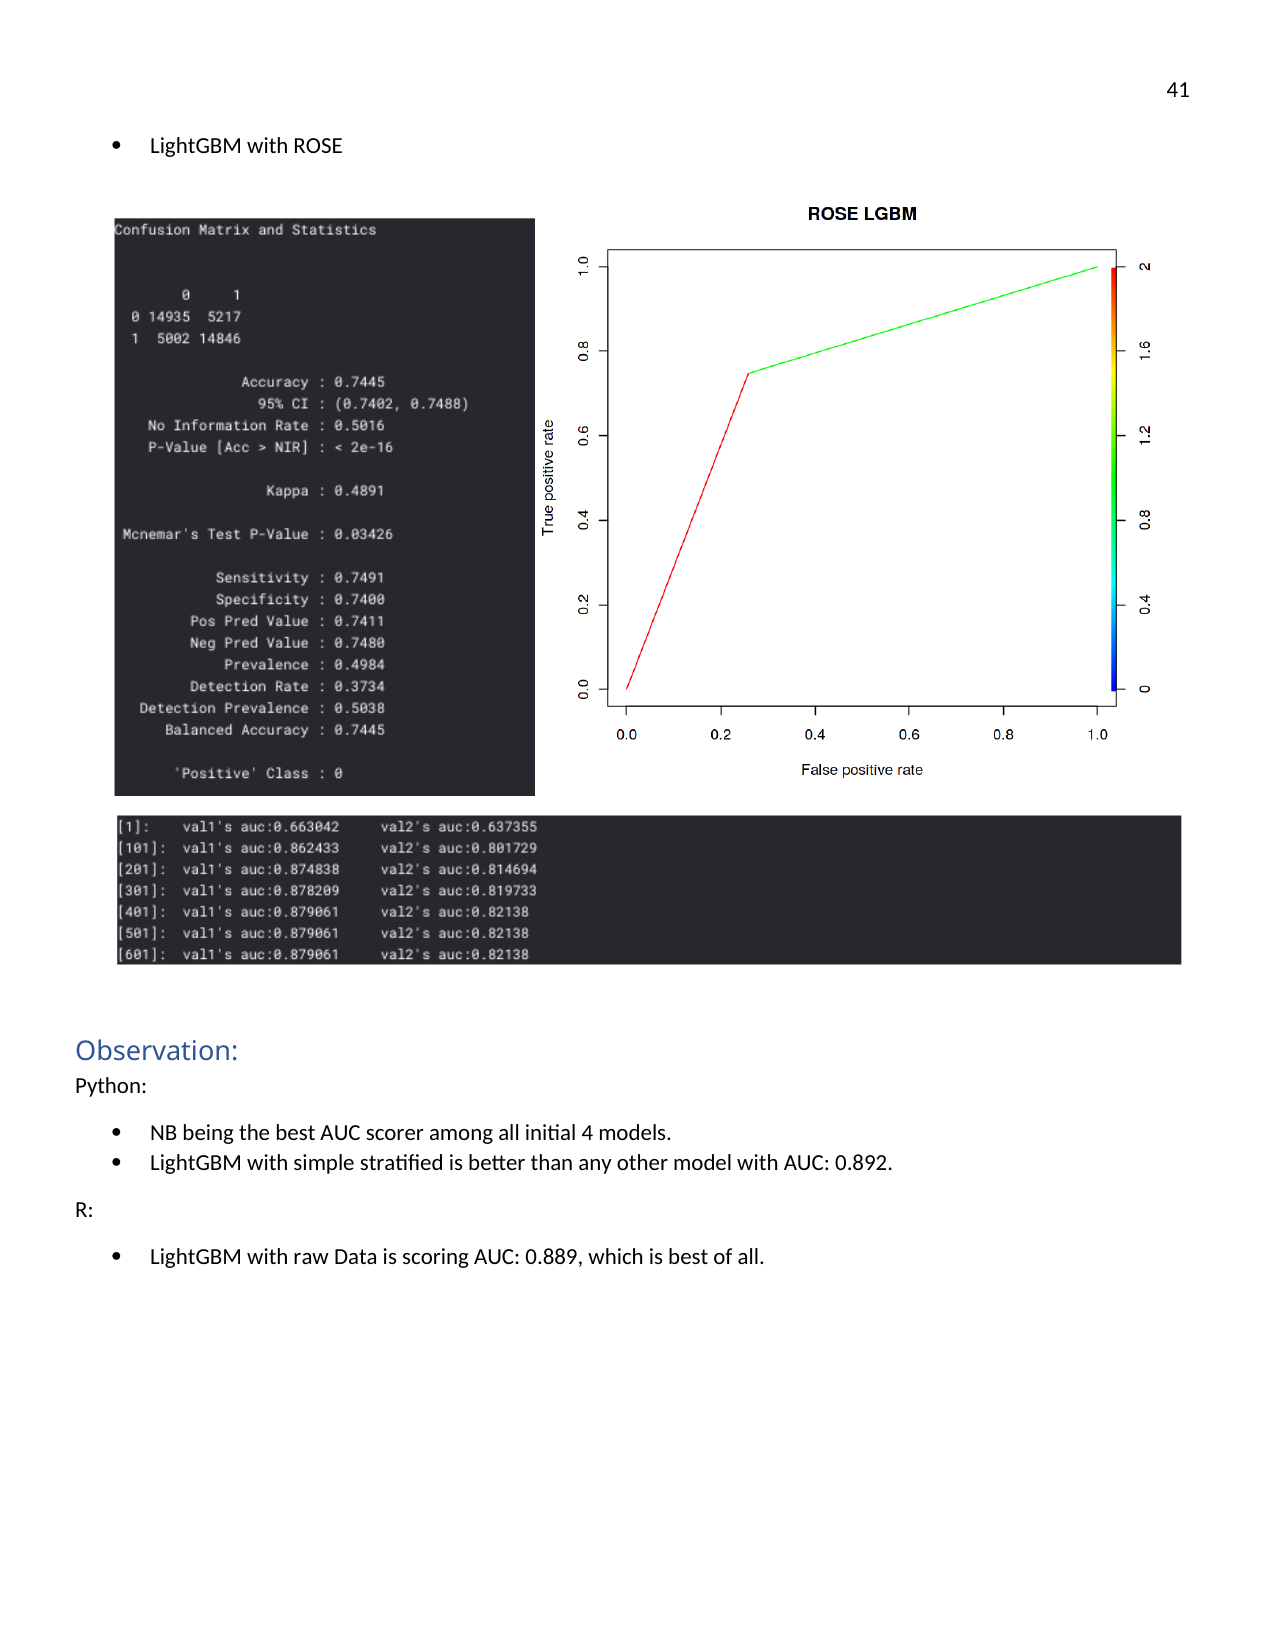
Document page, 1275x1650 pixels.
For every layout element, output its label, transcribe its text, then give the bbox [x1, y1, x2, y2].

text Python: [75, 1071, 1200, 1099]
subtitle Observation: [75, 1031, 1200, 1068]
list NB being the best AUC scorer among all initial 4 models. [112, 1118, 1200, 1146]
list LightGBM with simple stratified is better than any other model with AUC: 0.892. [112, 1148, 1200, 1176]
list LightGBM with ROSE [112, 131, 1200, 159]
picture [112, 813, 1182, 966]
text R: [75, 1195, 1200, 1223]
picture [112, 177, 1153, 796]
list LightGBM with raw Data is scoring AUC: 0.889, which is best of all. [112, 1242, 1200, 1270]
